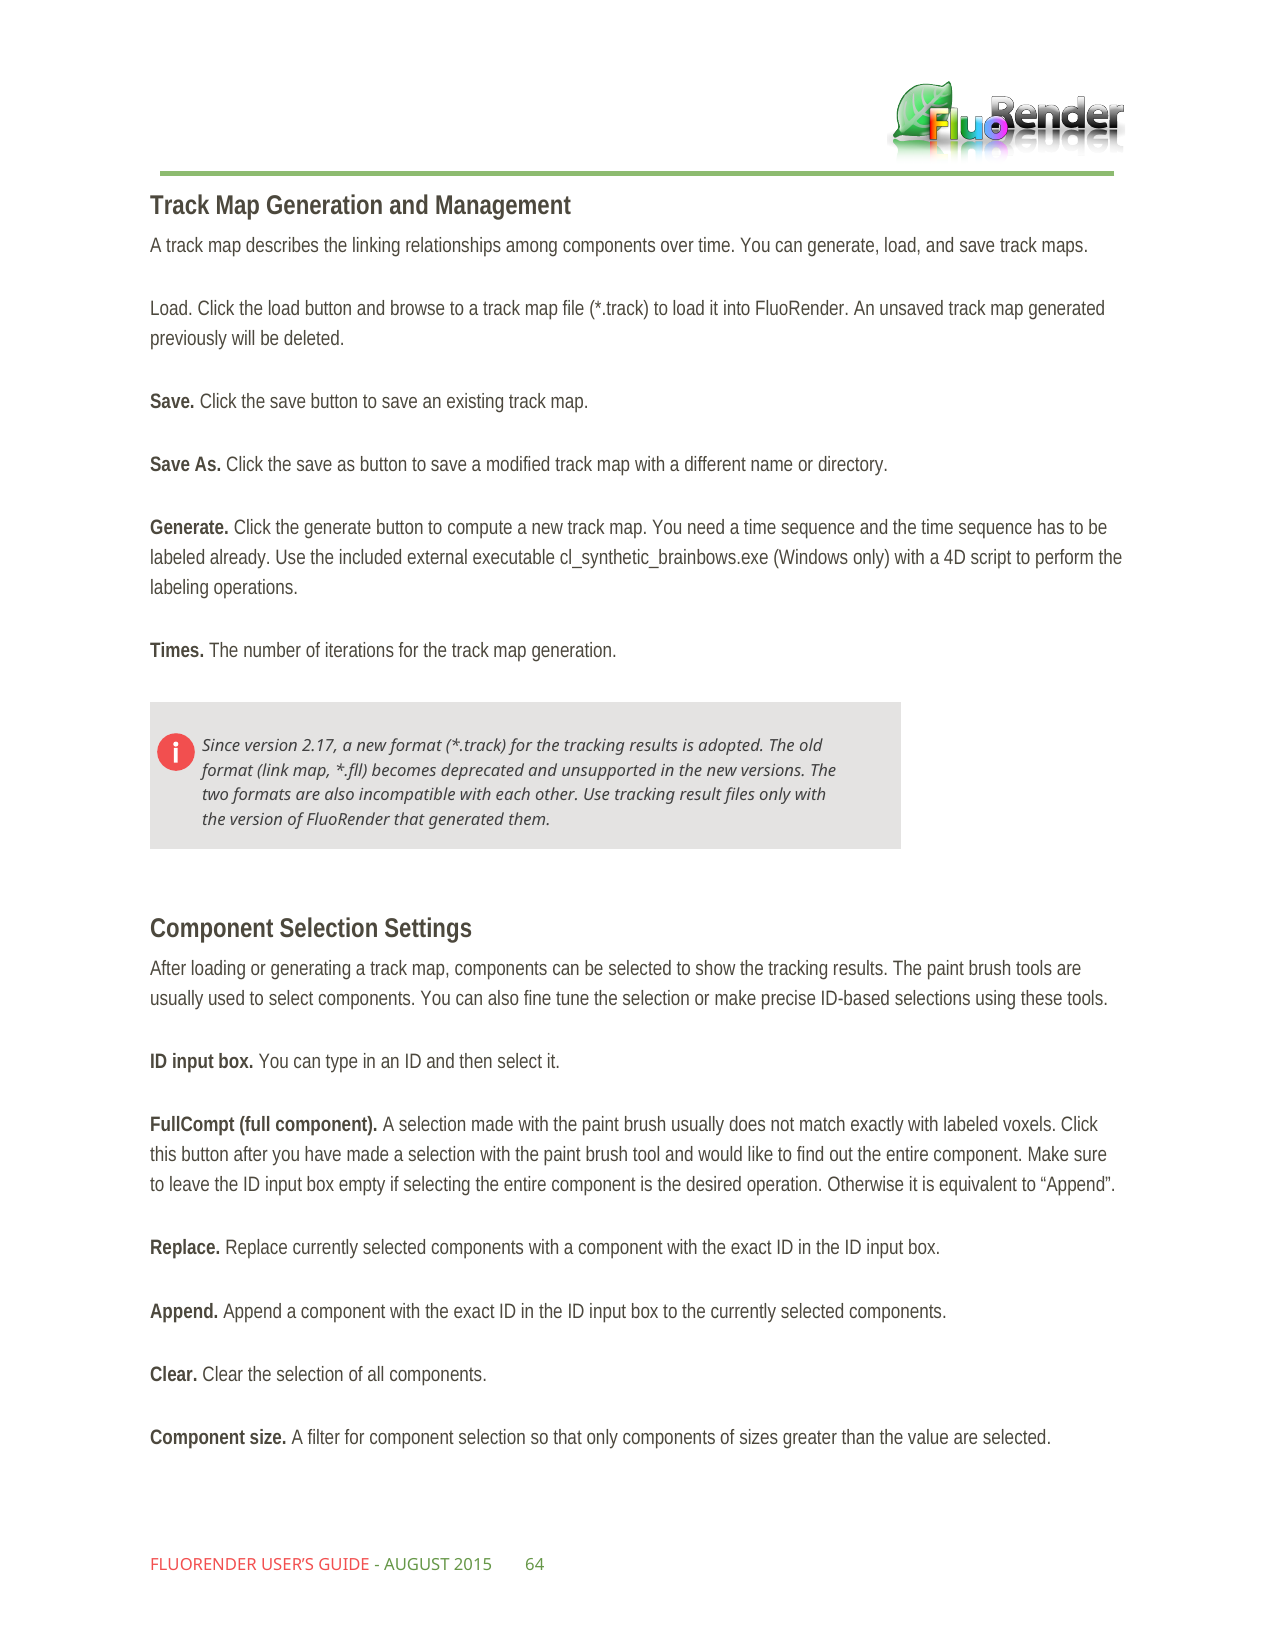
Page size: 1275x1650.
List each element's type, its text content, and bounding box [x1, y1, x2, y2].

text FullCompt (full component). A selection made with the paint brush usually does not match exactly with labeled voxels. Click this button after you have made a selection with the paint brush tool and would like to find out the entire component. Make sure to leave the ID input box empty if selecting the entire component is the desired operation. Otherwise it is equivalent to “Append”. [150, 1112, 1125, 1196]
text Load. Click the load button and browse to a track map file (*.track) to load it into FluoRender. An unsaved track map generated previously will be deleted. [150, 296, 1125, 349]
text Save. Click the save button to save an existing track map. [150, 389, 1125, 413]
text Generate. Click the generate button to compute a new track map. You need a time sequence and the time sequence has to be labeled already. Use the included external executable cl_synthetic_brainbows.exe (Windows only) with a 4D script to perform the labeling operations. [150, 515, 1125, 599]
text Times. The number of iterations for the track map generation. [150, 638, 1125, 662]
text Save As. Click the save as button to save a modified track map with a different name or directory. [150, 452, 1125, 476]
text Append. Append a component with the exact ID in the ID input box to the currently selected components. [150, 1298, 1125, 1322]
text Replace. Replace currently selected components with a component with the exact ID in the ID input box. [150, 1235, 1125, 1259]
table_header [150, 702, 202, 849]
text ID input box. You can type in an ID and then select it. [150, 1049, 1125, 1073]
table_header Since version 2.17, a new format (*.track) for the tracking results is adopted. The old format (link map, *.fll) becomes deprecated and unsupported in the new versions. The two formats are also incompatible with each other. Use tracking result files only with the version of FluoRender that generated them. [202, 702, 901, 849]
subtitle Component Selection Settings [150, 912, 1125, 943]
text A track map describes the linking relationships among components over time. You can generate, load, and save track maps. [150, 232, 1125, 256]
picture [887, 75, 1125, 165]
text Component size. A filter for component selection so that only components of sizes greater than the value are selected. [150, 1425, 1125, 1449]
text After loading or generating a track map, components can be selected to show the tracking results. The paint brush tools are usually used to select components. You can also fine tune the selection or make precise ID-based selections using these tools. [150, 956, 1125, 1010]
subtitle Track Map Generation and Management [150, 189, 1125, 220]
text Clear. Clear the selection of all components. [150, 1362, 1125, 1386]
